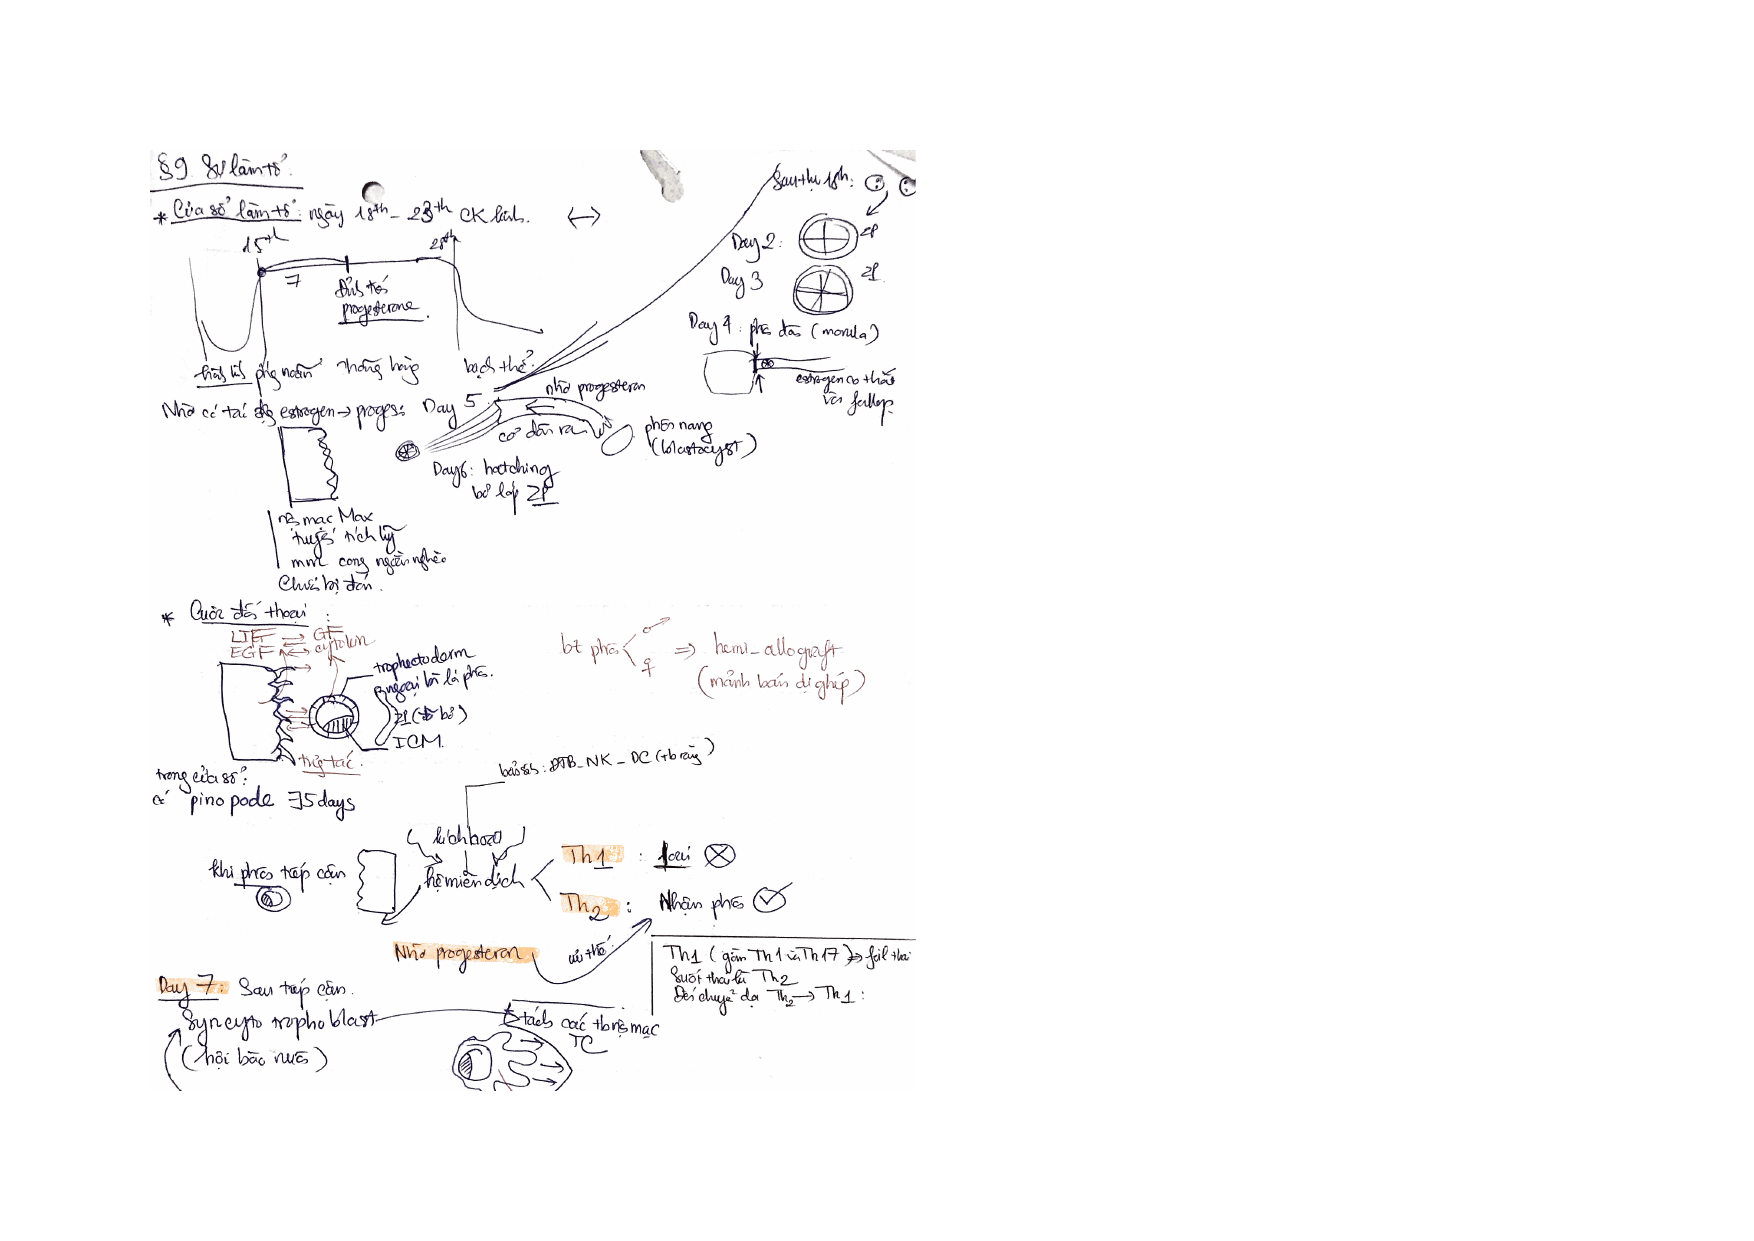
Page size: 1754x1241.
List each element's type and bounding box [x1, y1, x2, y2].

picture [150, 150, 916, 1091]
